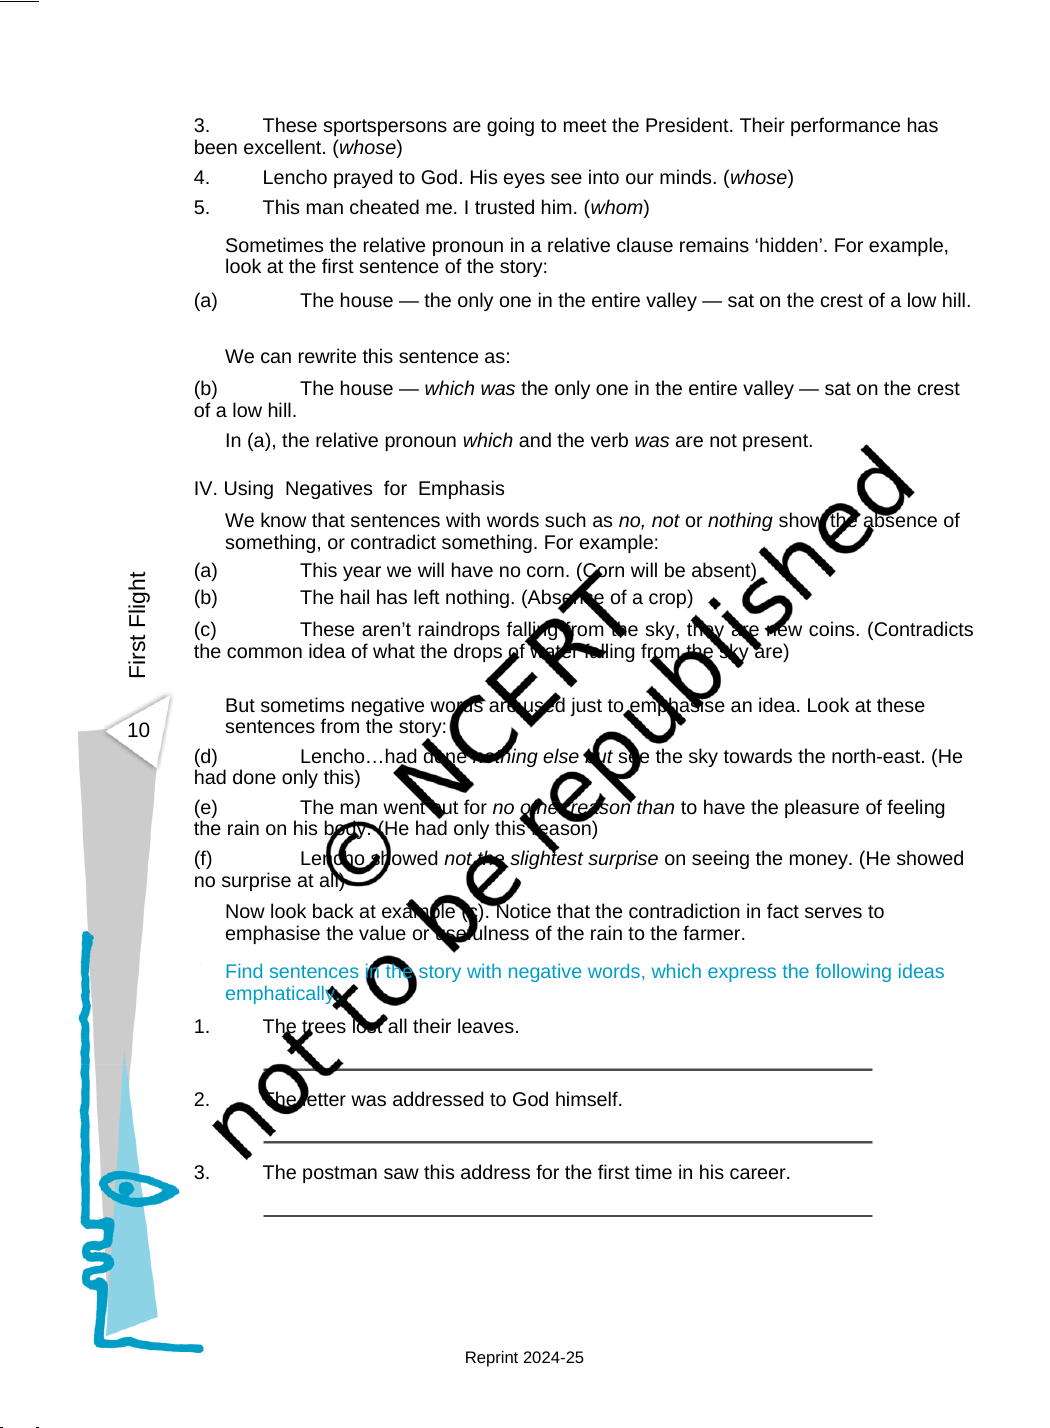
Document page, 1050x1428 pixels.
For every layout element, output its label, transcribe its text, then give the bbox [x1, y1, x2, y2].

list The postman saw this address for the first time in his career. [194, 1161, 975, 1183]
list Lencho prayed to God. His eyes see into our minds. (whose) [194, 166, 975, 188]
text Find sentences in the story with negative words, which express the following ideas emphatically. [225, 962, 975, 1004]
list The house — the only one in the entire valley — sat on the crest of a low hill. [194, 289, 975, 312]
text IV. Using Negatives for Emphasis [194, 477, 975, 500]
text Sometimes the relative pronoun in a relative clause remains ‘hidden’. For example, look at the first sentence of the story: [225, 236, 975, 278]
list The letter was addressed to God himself. [194, 1088, 975, 1110]
text Reprint 2024-25 [464, 1347, 975, 1367]
list The hail has left nothing. (Absence of a crop) [194, 586, 975, 609]
list The man went out for no other reason than to have the pleasure of feeling the rain on his body. (He had only this reason) [194, 797, 975, 840]
list The house — which was the only one in the entire valley — sat on the crest of a low hill. [194, 379, 975, 421]
text We know that sentences with words such as no, not or nothing show the absence of something, or contradict something. For example: [225, 511, 975, 553]
list The trees lost all their leaves. [194, 1015, 975, 1037]
text In (a), the relative pronoun which and the verb was are not present. [225, 429, 975, 451]
list These sportspersons are going to meet the President. Their performance has been excellent. (whose) [194, 116, 975, 158]
list Lencho…had done nothing else but see the sky towards the north-east. (He had done only this) [194, 746, 975, 789]
text But sometims negative words are used just to emphasise an idea. Look at these sentences from the story: [225, 695, 975, 738]
picture [0, 1, 1050, 1428]
list This year we will have no corn. (Corn will be absent) [194, 559, 975, 581]
list This man cheated me. I trusted him. (whom) [194, 196, 975, 218]
list These aren’t raindrops falling from the sky, they are new coins. (Contradicts the common idea of what the drops of water falling from the sky are) [194, 618, 975, 663]
text Now look back at example (c). Notice that the contradiction in fact serves to emphasise the value or usefulness of the rain to the farmer. [225, 902, 975, 944]
text 10 [123, 717, 150, 741]
text We can rewrite this sentence as: [225, 345, 975, 368]
table_header First Flight [123, 571, 150, 680]
list Lencho showed not the slightest surprise on seeing the money. (He showed no surprise at all) [194, 849, 975, 891]
